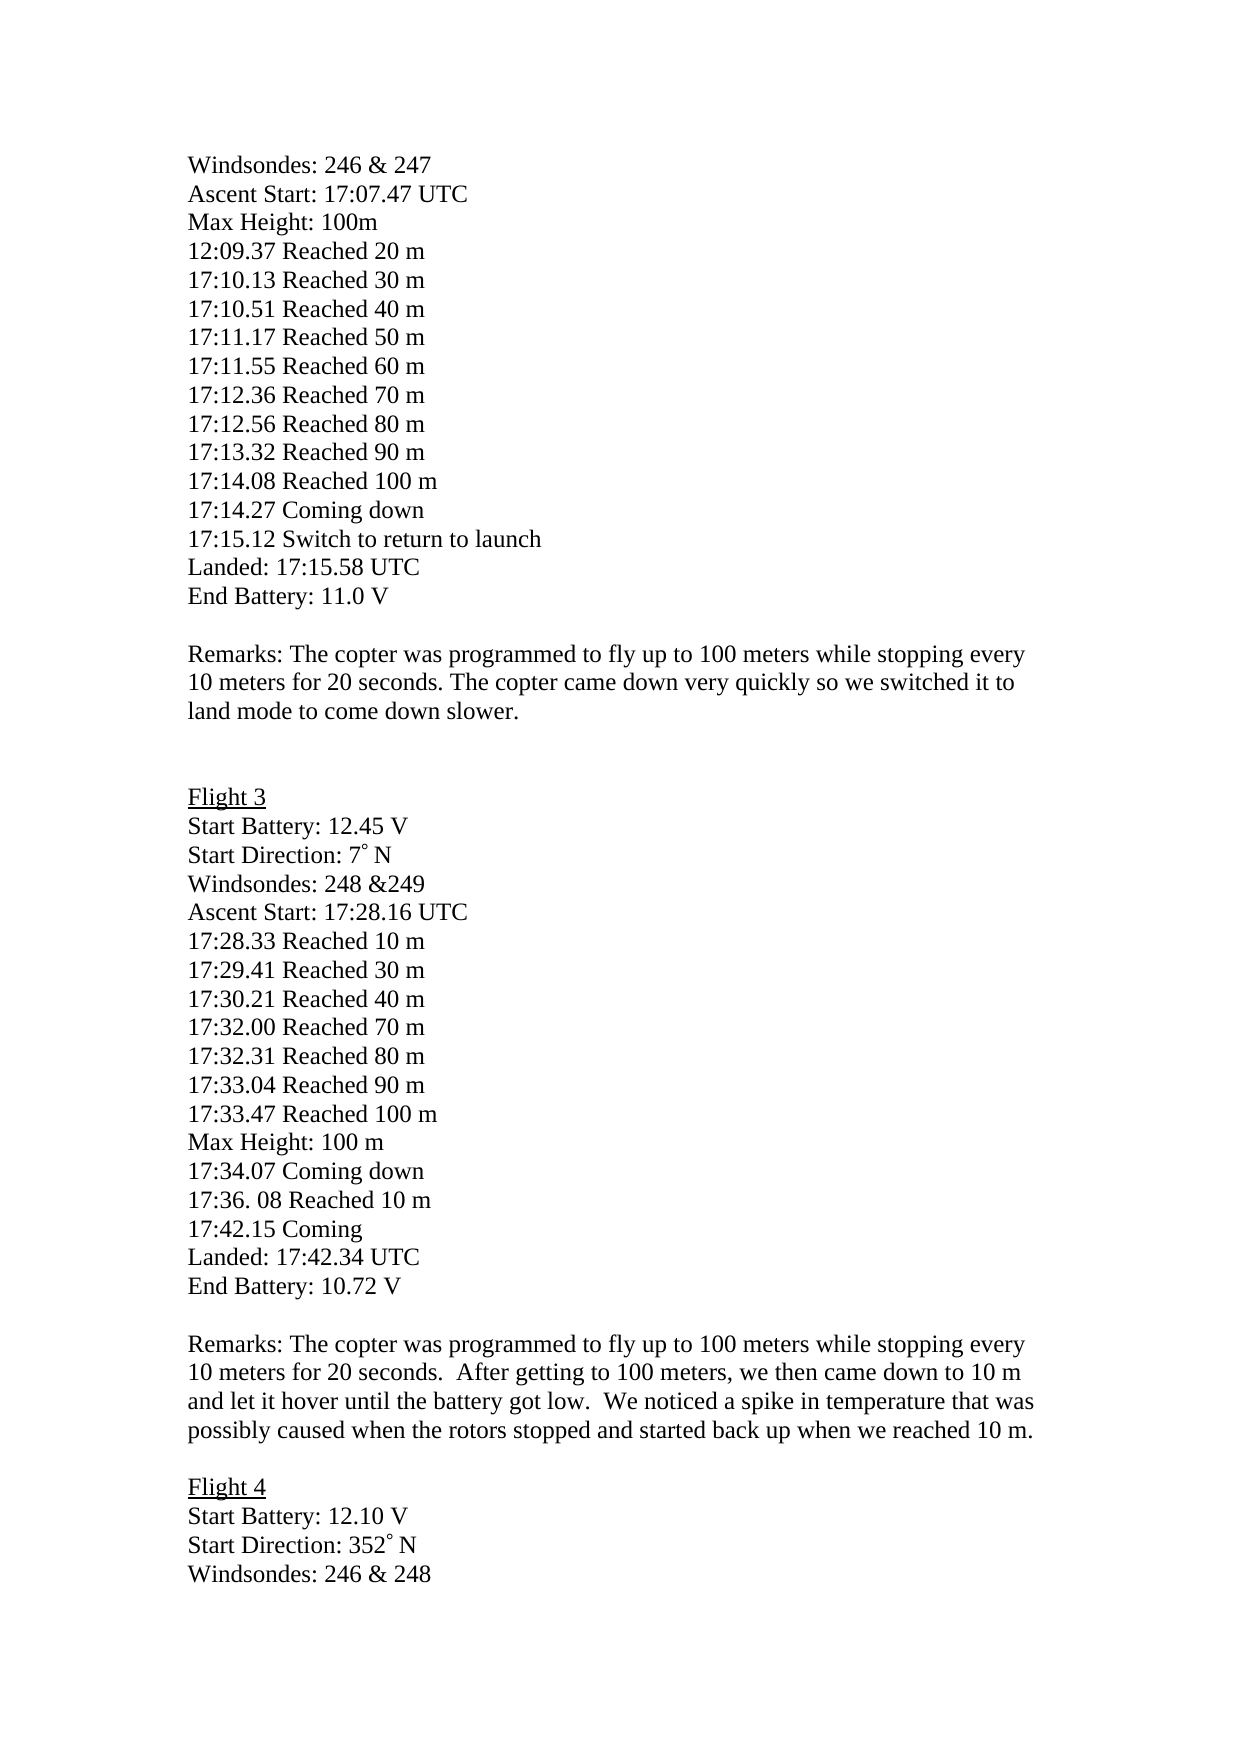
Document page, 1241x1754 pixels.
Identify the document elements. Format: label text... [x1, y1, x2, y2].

text Ascent Start: 17:07.47 UTC [187, 179, 1053, 207]
text Ascent Start: 17:28.16 UTC [187, 897, 1053, 926]
text 17:33.04 Reached 90 m [187, 1070, 1053, 1099]
text End Battery: 10.72 V [187, 1271, 1053, 1300]
text 17:12.56 Reached 80 m [187, 409, 1053, 437]
text End Battery: 11.0 V [187, 581, 1053, 610]
text 17:30.21 Reached 40 m [187, 984, 1053, 1012]
text Max Height: 100 m [187, 1127, 1053, 1156]
text 17:42.15 Coming [187, 1214, 1053, 1242]
text Windsondes: 246 & 247 [187, 150, 1053, 179]
text 17:33.47 Reached 100 m [187, 1099, 1053, 1127]
text Remarks: The copter was programmed to fly up to 100 meters while stopping every 10 meters for 20 seconds. After getting to 100 meters, we then came down to 10 m and let it hover until the battery got low. We noticed a spike in temperature that was possibly caused when the rotors stopped and started back up when we reached 10 m. [187, 1329, 1053, 1444]
text 17:10.51 Reached 40 m [187, 294, 1053, 322]
text 12:09.37 Reached 20 m [187, 236, 1053, 265]
text Remarks: The copter was programmed to fly up to 100 meters while stopping every 10 meters for 20 seconds. The copter came down very quickly so we switched it to land mode to come down slower. [187, 639, 1053, 725]
text Start Battery: 12.10 V [187, 1501, 1053, 1530]
text Max Height: 100m [187, 207, 1053, 236]
text 17:32.31 Reached 80 m [187, 1041, 1053, 1070]
text 17:11.55 Reached 60 m [187, 351, 1053, 380]
text 17:13.32 Reached 90 m [187, 437, 1053, 466]
text 17:36. 08 Reached 10 m [187, 1185, 1053, 1214]
text Landed: 17:15.58 UTC [187, 552, 1053, 581]
text 17:11.17 Reached 50 m [187, 322, 1053, 351]
text 17:15.12 Switch to return to launch [187, 524, 1053, 552]
text 17:14.27 Coming down [187, 495, 1053, 524]
text 17:34.07 Coming down [187, 1156, 1053, 1185]
text Flight 4 [187, 1472, 1053, 1501]
text Windsondes: 248 &249 [187, 869, 1053, 897]
text 17:10.13 Reached 30 m [187, 265, 1053, 294]
text Start Direction: 352 N [187, 1530, 1053, 1559]
text 17:29.41 Reached 30 m [187, 955, 1053, 984]
text 17:14.08 Reached 100 m [187, 466, 1053, 495]
text 17:32.00 Reached 70 m [187, 1012, 1053, 1041]
text 17:28.33 Reached 10 m [187, 926, 1053, 955]
text Start Direction: 7 N [187, 840, 1053, 869]
text Flight 3 [187, 782, 1053, 811]
text 17:12.36 Reached 70 m [187, 380, 1053, 409]
text Windsondes: 246 & 248 [187, 1559, 1053, 1587]
text Landed: 17:42.34 UTC [187, 1242, 1053, 1271]
text Start Battery: 12.45 V [187, 811, 1053, 840]
